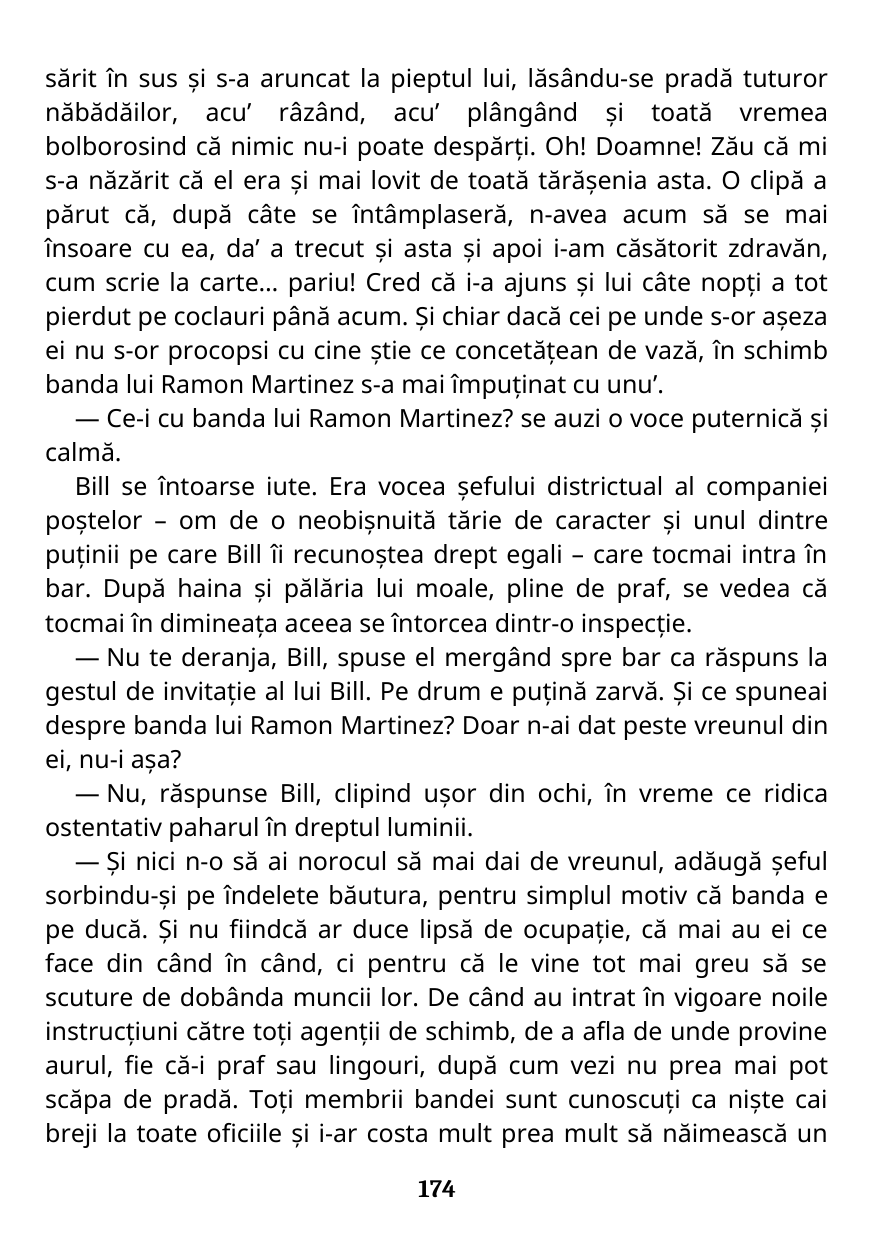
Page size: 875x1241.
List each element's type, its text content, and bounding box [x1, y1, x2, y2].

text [45, 844, 829, 1150]
text — Nu te deranja, Bill, spuse el mergând spre bar ca răspuns la gestul de invitaţie al lui Bill. Pe drum e puţină zarvă. Şi ce spuneai despre banda lui Ramon Martinez? Doar n-ai dat peste vreunul din ei, nu-i aşa? [45, 639, 829, 776]
text — Ce-i cu banda lui Ramon Martinez? se auzi o voce puternică şi calmă. [45, 401, 829, 469]
text — Nu, răspunse Bill, clipind uşor din ochi, în vreme ce ridica ostentativ paharul în dreptul luminii. [45, 776, 829, 844]
text Bill se întoarse iute. Era vocea şefului districtual al companiei poştelor – om de o neobişnuită tărie de caracter şi unul dintre puţinii pe care Bill îi recunoştea drept egali – care tocmai intra în bar. După haina şi pălăria lui moale, pline de praf, se vedea că tocmai în dimineaţa aceea se întorcea dintr-o inspecţie. [45, 469, 829, 639]
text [45, 60, 829, 401]
